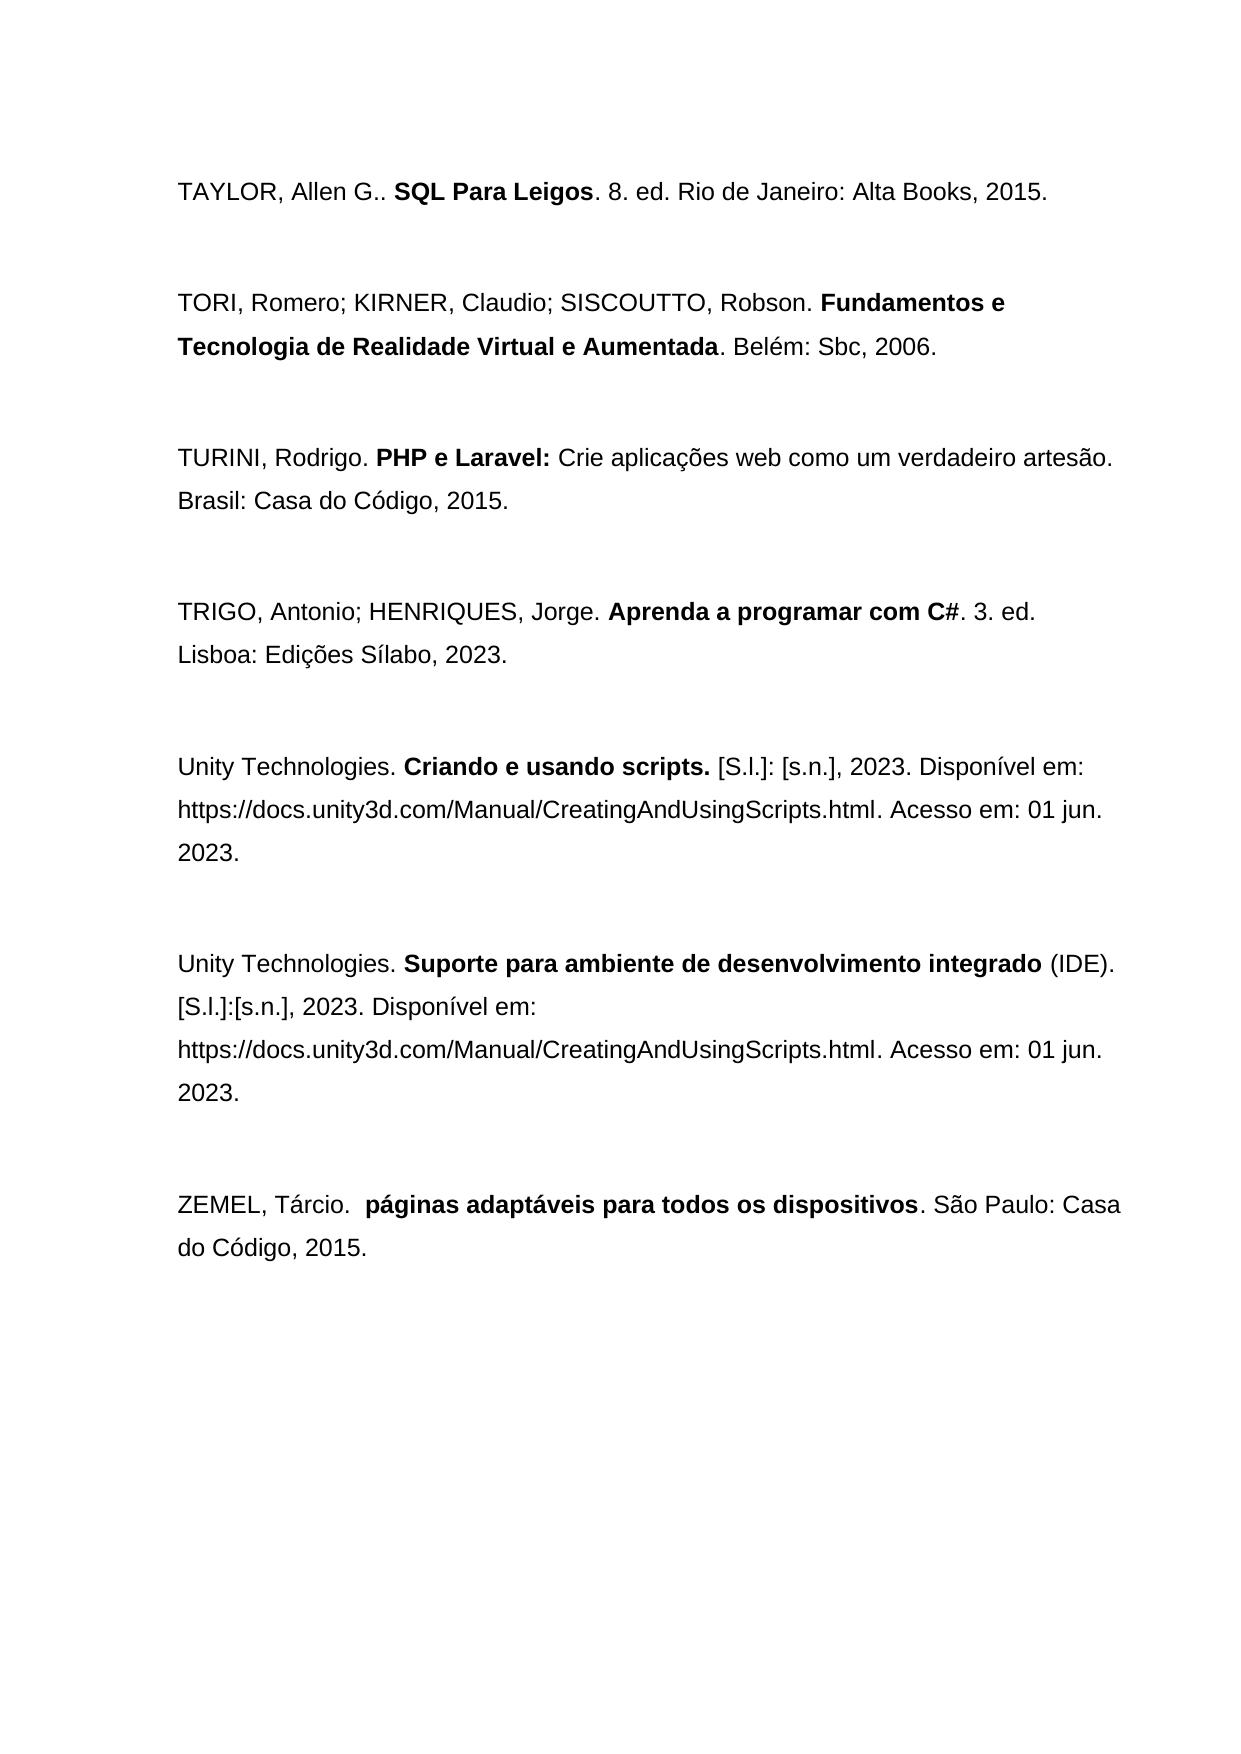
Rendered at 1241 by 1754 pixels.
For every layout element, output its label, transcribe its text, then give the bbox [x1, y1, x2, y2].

text TURINI, Rodrigo. PHP e Laravel: Crie aplicações web como um verdadeiro artesão. Brasil: Casa do Código, 2015. [177, 443, 1122, 515]
text Unity Technologies. Suporte para ambiente de desenvolvimento integrado (IDE). [S.l.]:[s.n.], 2023. Disponível em: https://docs.unity3d.com/Manual/CreatingAndUsingScripts.html. Acesso em: 01 jun. 2023. [177, 949, 1122, 1107]
text TORI, Romero; KIRNER, Claudio; SISCOUTTO, Robson. Fundamentos e Tecnologia de Realidade Virtual e Aumentada. Belém: Sbc, 2006. [177, 288, 1122, 360]
text ZEMEL, Tárcio. páginas adaptáveis para todos os dispositivos. São Paulo: Casa do Código, 2015. [177, 1190, 1122, 1262]
text TRIGO, Antonio; HENRIQUES, Jorge. Aprenda a programar com C#. 3. ed. Lisboa: Edições Sílabo, 2023. [177, 597, 1122, 669]
text Unity Technologies. Criando e usando scripts. [S.l.]: [s.n.], 2023. Disponível em: https://docs.unity3d.com/Manual/CreatingAndUsingScripts.html. Acesso em: 01 jun. 2023. [177, 752, 1122, 867]
text TAYLOR, Allen G.. SQL Para Leigos. 8. ed. Rio de Janeiro: Alta Books, 2015. [177, 177, 1122, 206]
